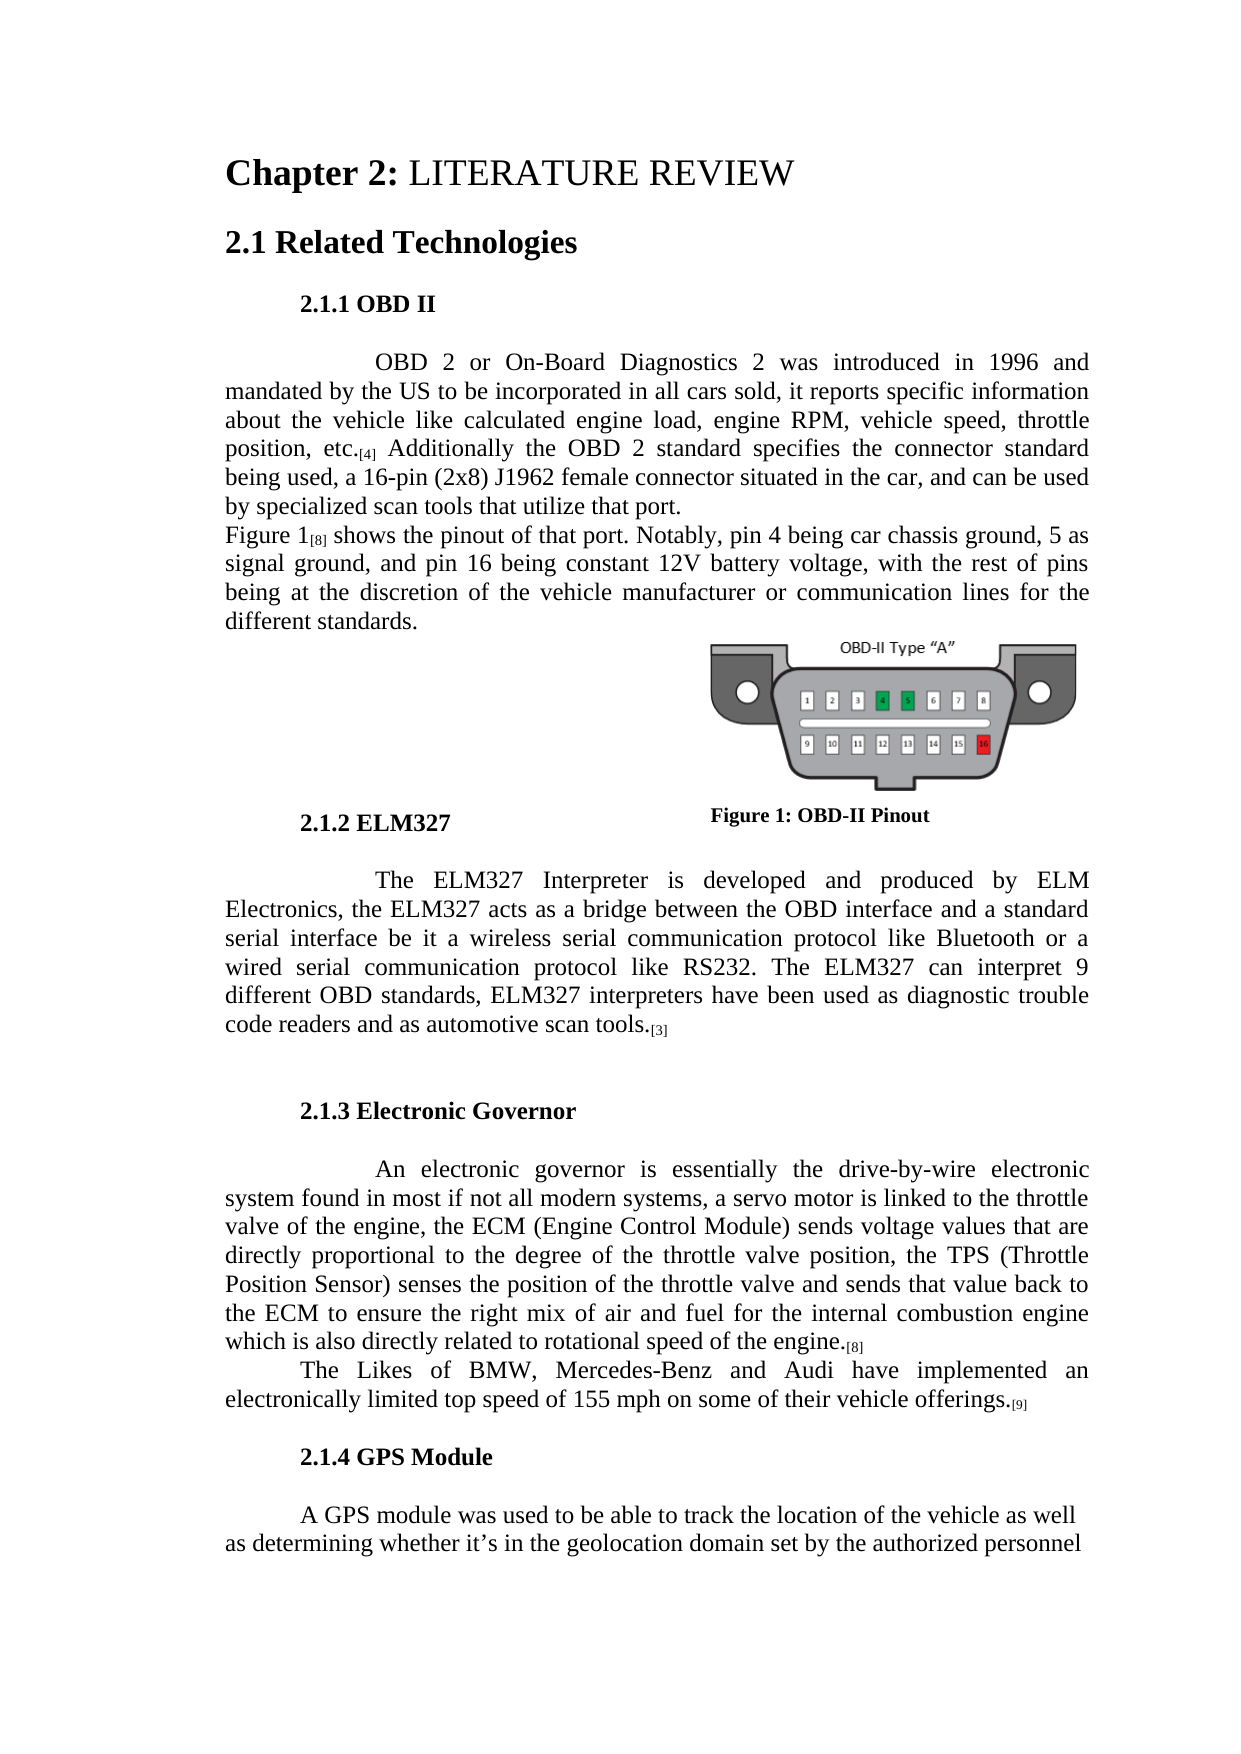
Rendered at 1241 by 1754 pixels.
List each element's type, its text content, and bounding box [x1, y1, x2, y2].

text OBD 2 or On-Board Diagnostics 2 was introduced in 1996 and mandated by the US to be incorporated in all cars sold, it reports specific information about the vehicle like calculated engine load, engine RPM, vehicle speed, throttle position, etc.[4] Additionally the OBD 2 standard specifies the connector standard being used, a 16-pin (2x8) J1962 female connector situated in the car, and can be used by specialized scan tools that utilize that port. [225, 347, 1090, 520]
subtitle Chapter 2: LITERATURE REVIEW [225, 150, 1090, 193]
subtitle 2.1.4 GPS Module [225, 1442, 1090, 1471]
picture [710, 639, 1077, 794]
subtitle 2.1 Related Technologies [225, 222, 1090, 260]
subtitle 2.1.3 Electronic Governor [225, 1096, 1090, 1125]
text An electronic governor is essentially the drive-by-wire electronic system found in most if not all modern systems, a servo motor is linked to the throttle valve of the engine, the ECM (Engine Control Module) sends voltage values that are directly proportional to the degree of the throttle valve position, the TPS (Throttle Position Sensor) senses the position of the throttle valve and sends that value back to the ECM to ensure the right mix of air and fuel for the internal combustion engine which is also directly related to rotational speed of the engine.[8] [225, 1154, 1090, 1355]
text The Likes of BMW, Mercedes-Benz and Audi have implemented an electronically limited top speed of 155 mph on some of their vehicle offerings.[9] [225, 1355, 1090, 1413]
subtitle 2.1.2 ELM327 [225, 808, 1090, 836]
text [225, 1500, 1090, 1557]
text Figure 1[8] shows the pinout of that port. Notably, pin 4 being car chassis ground, 5 as signal ground, and pin 16 being constant 12V battery voltage, with the rest of pins being at the discretion of the vehicle manufacturer or communication lines for the different standards. [225, 520, 1090, 635]
subtitle 2.1.1 OBD II [225, 289, 1090, 318]
text The ELM327 Interpreter is developed and produced by ELM Electronics, the ELM327 acts as a bridge between the OBD interface and a standard serial interface be it a wireless serial communication protocol like Bluetooth or a wired serial communication protocol like RS232. The ELM327 can interpret 9 different OBD standards, ELM327 interpreters have been used as diagnostic trouble code readers and as automotive scan tools.[3] [225, 866, 1090, 1038]
